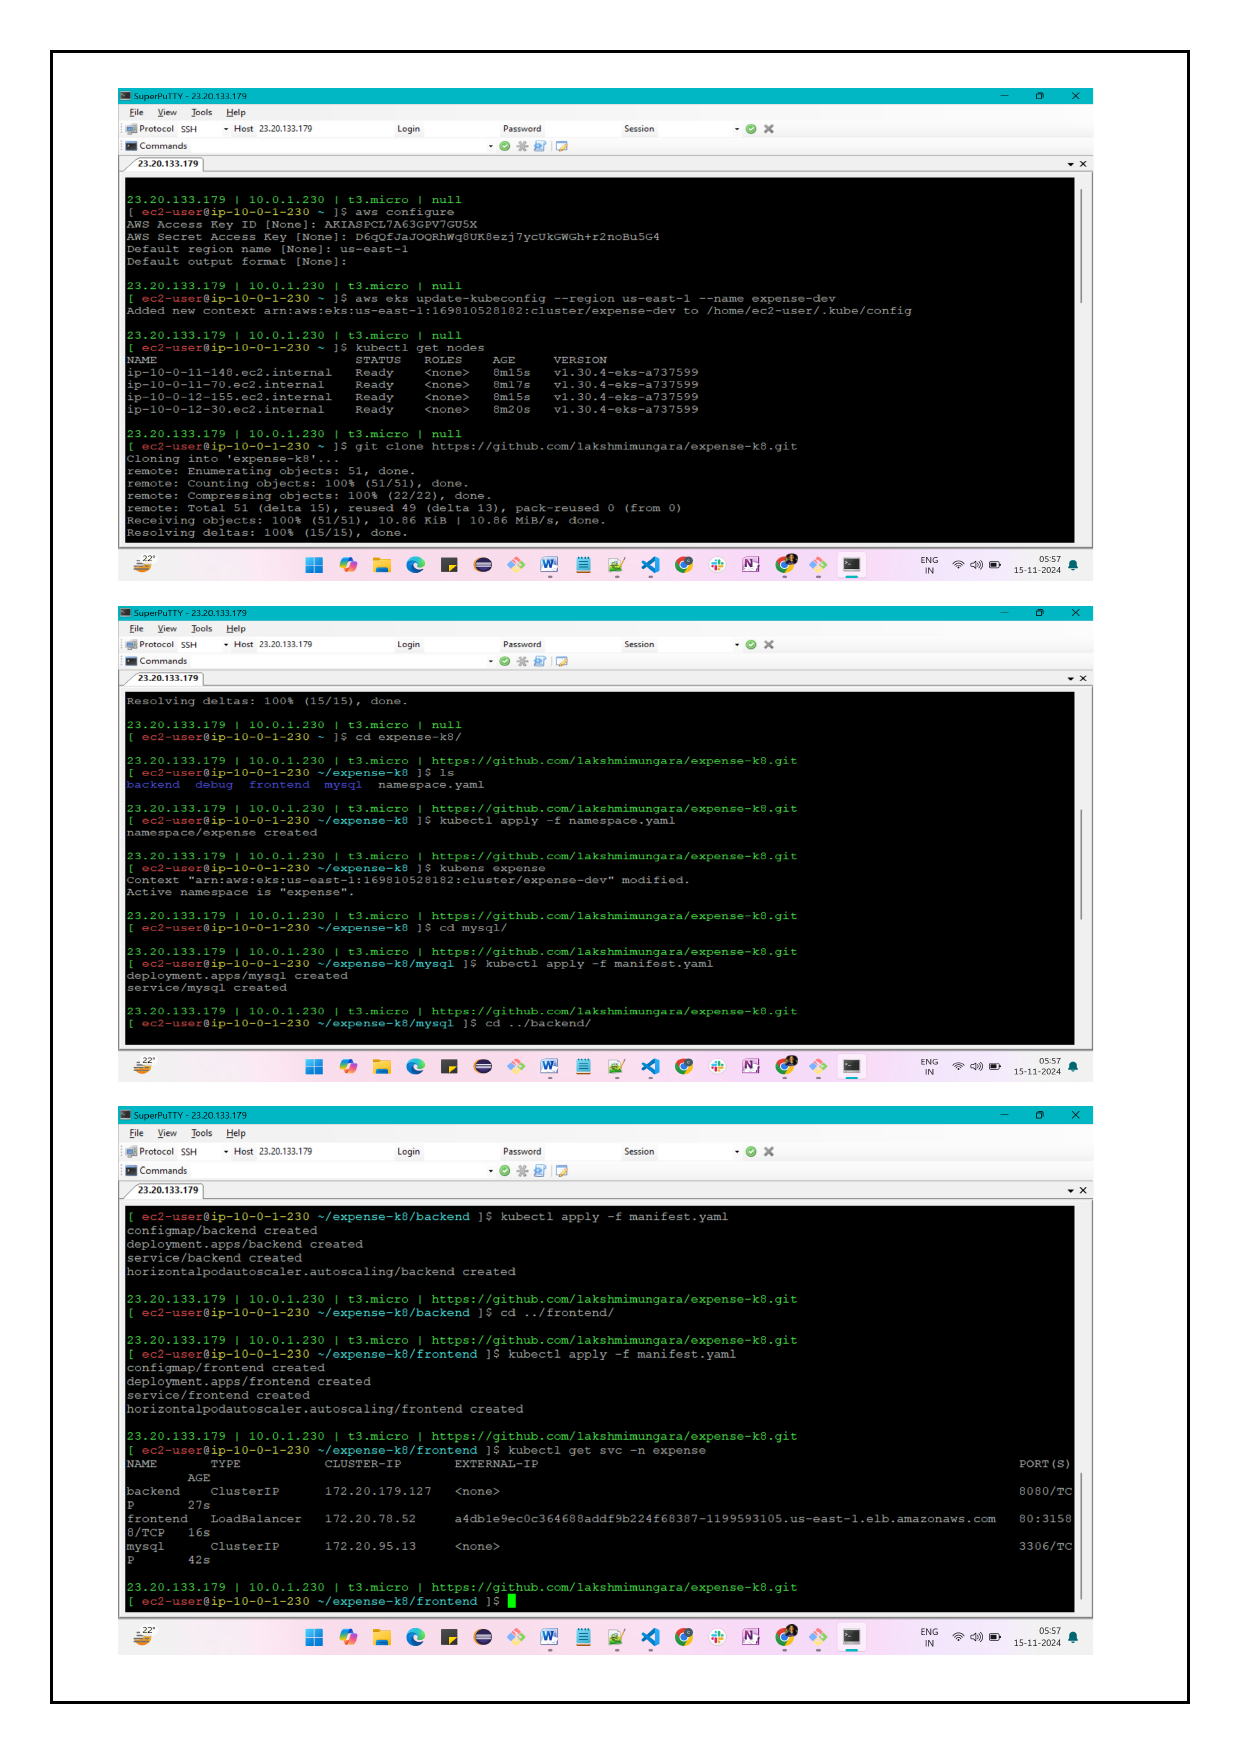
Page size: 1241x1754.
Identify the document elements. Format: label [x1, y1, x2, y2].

picture [118, 1106, 1094, 1655]
picture [118, 606, 1094, 1082]
picture [118, 88, 1094, 581]
